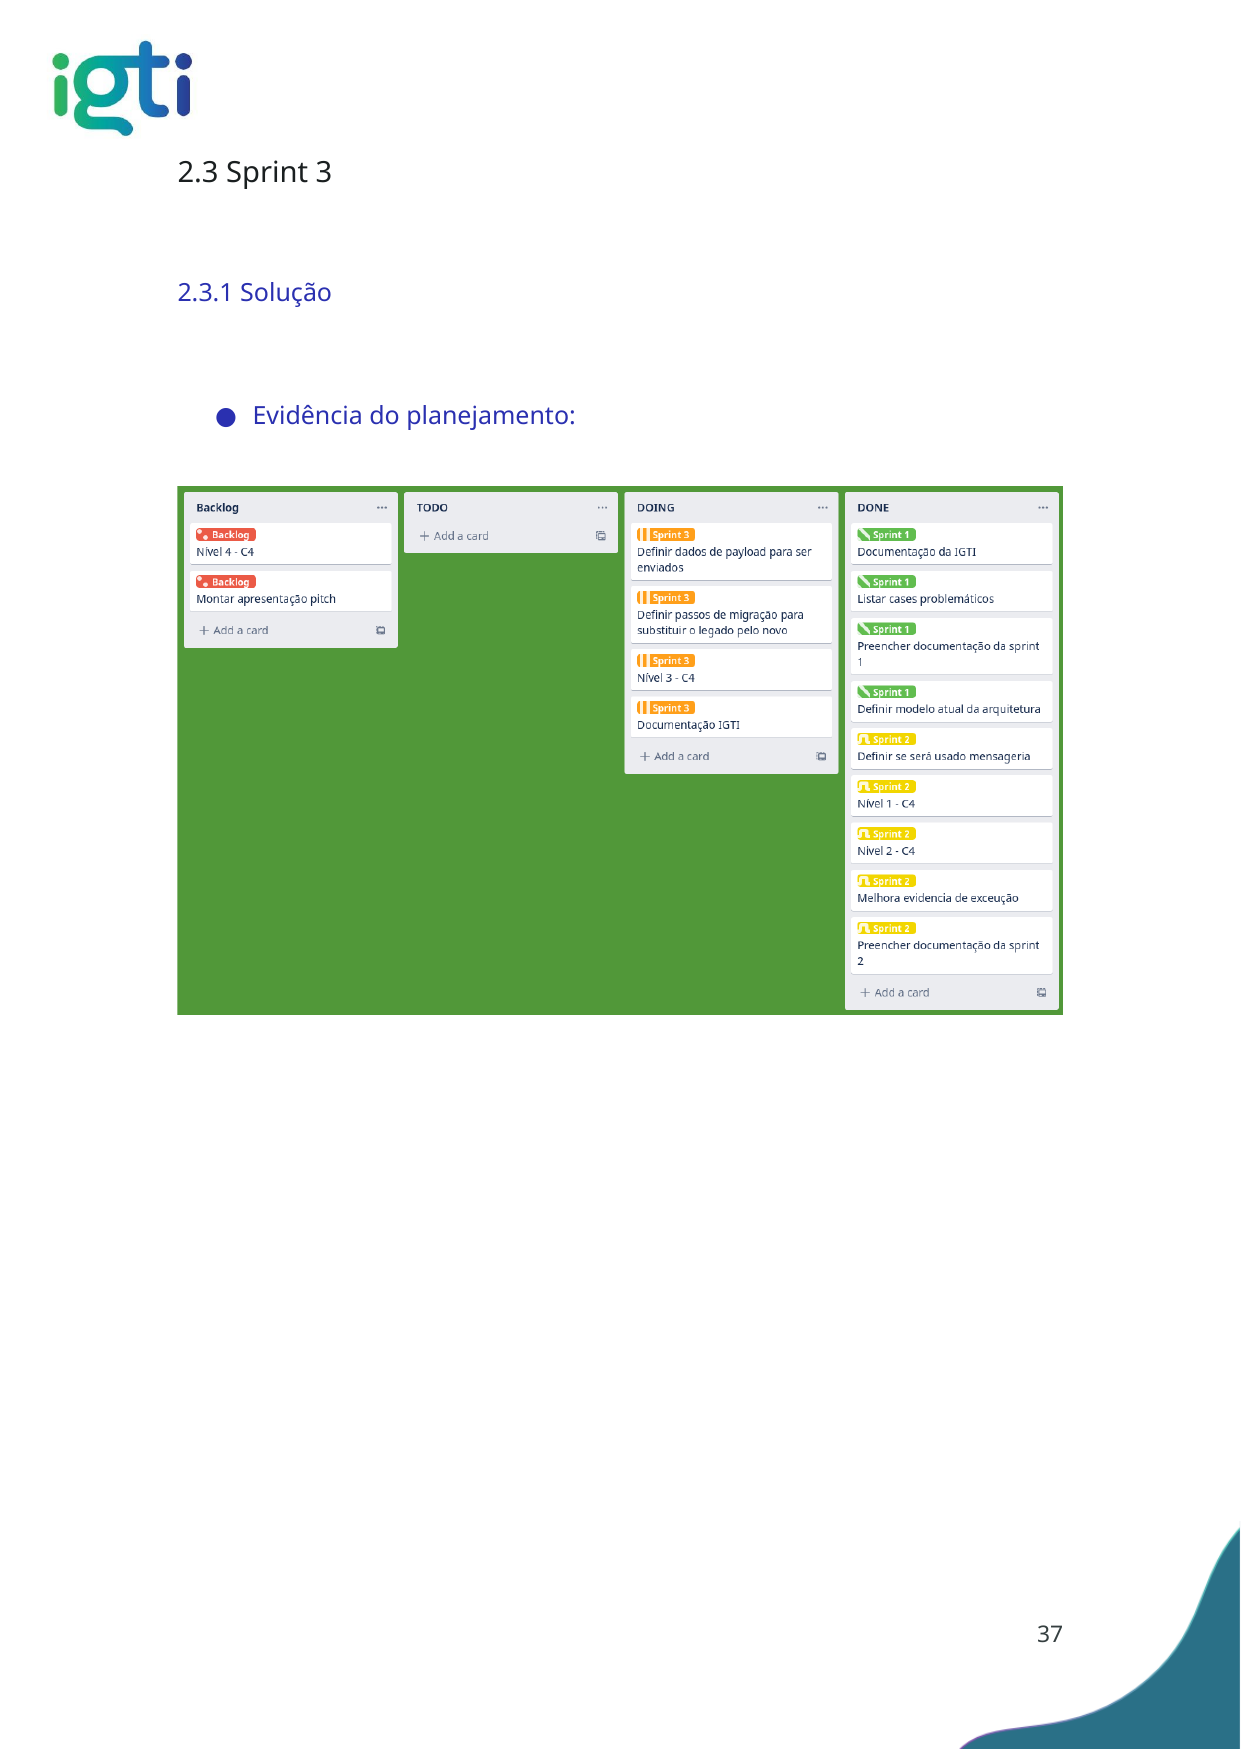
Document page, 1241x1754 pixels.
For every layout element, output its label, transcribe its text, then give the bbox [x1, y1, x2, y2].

picture [37, 34, 205, 141]
picture [955, 1521, 1241, 1749]
subtitle 2.3 Sprint 3 [177, 152, 1063, 191]
picture [177, 486, 1063, 1015]
subtitle 2.3.1 Solução [177, 275, 1063, 309]
subtitle Evidência do planejamento: [215, 398, 1063, 432]
